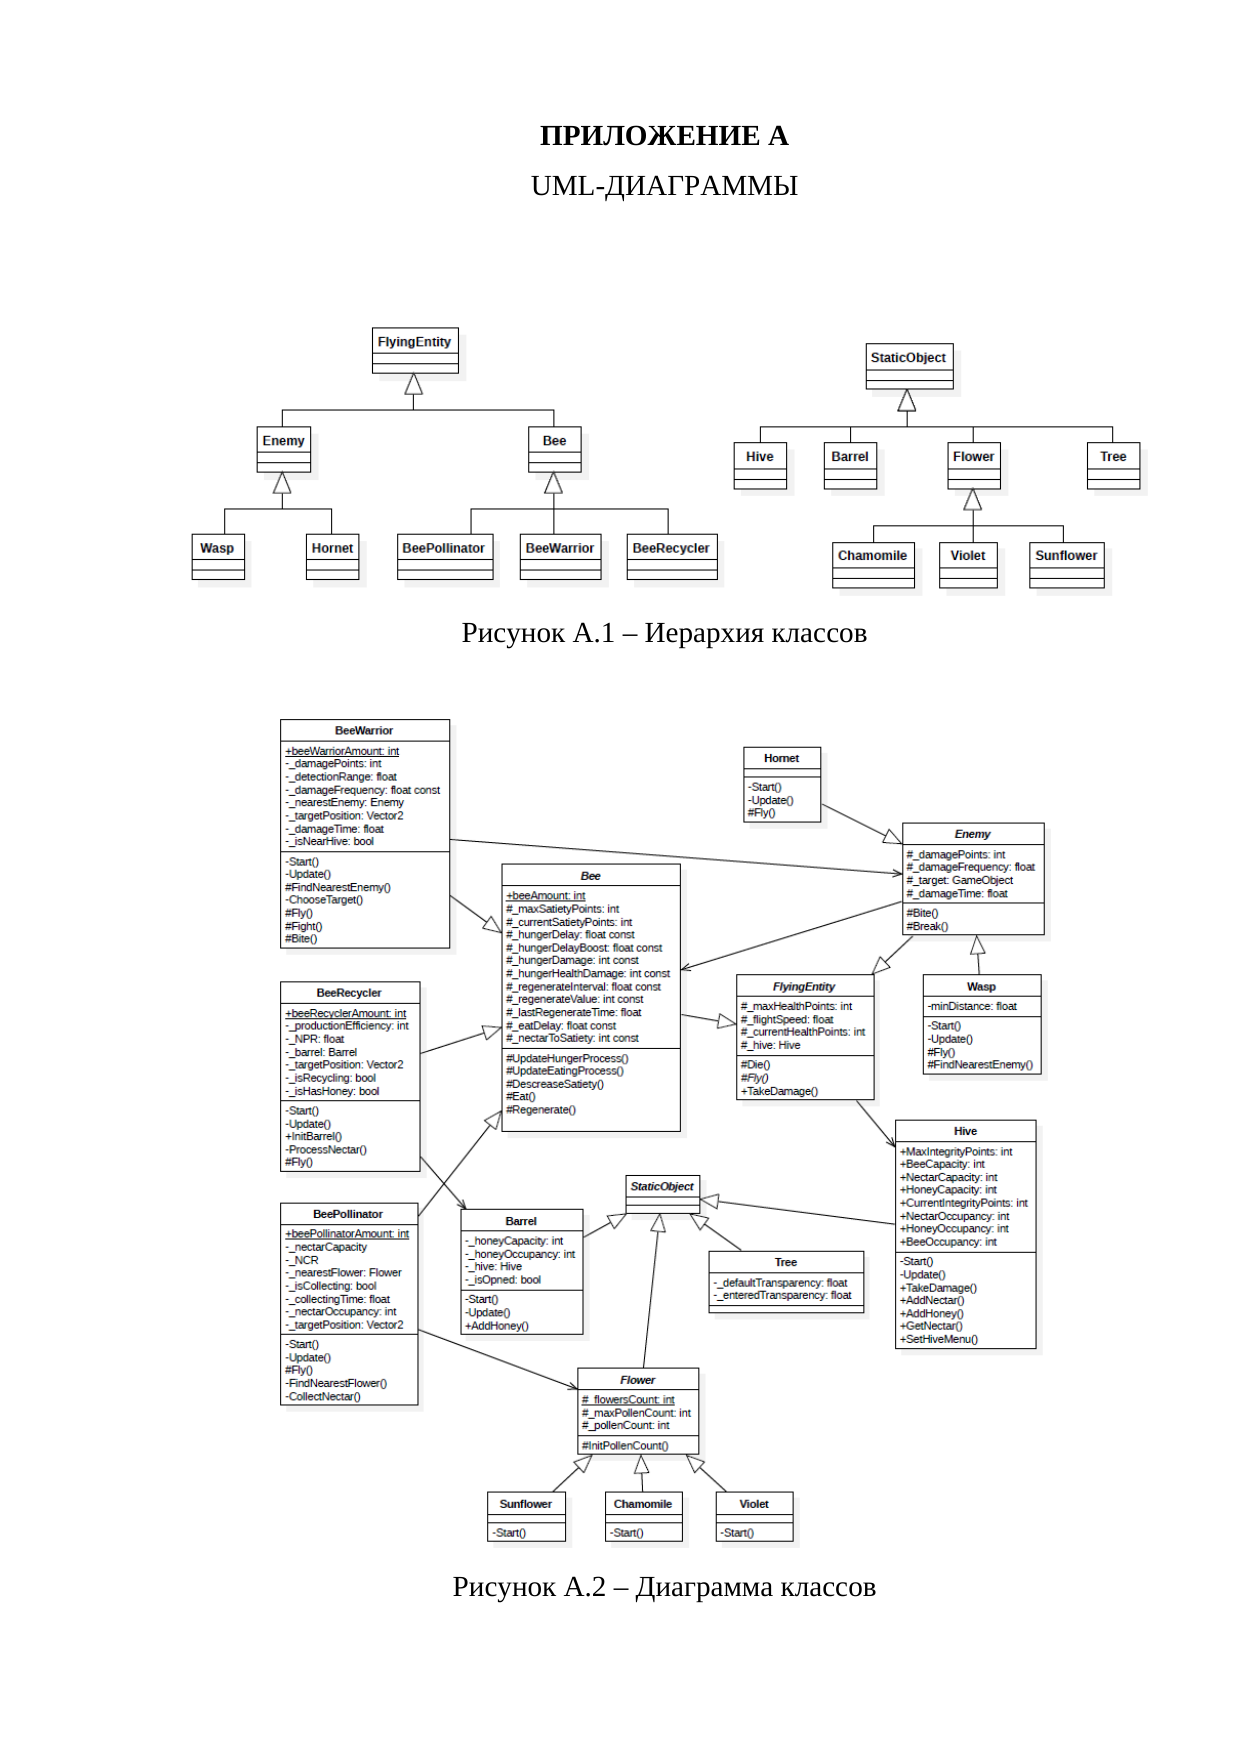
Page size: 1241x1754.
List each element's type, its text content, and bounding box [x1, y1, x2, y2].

picture [177, 319, 1152, 599]
text Рисунок А.1 – Иерархия классов [177, 615, 1152, 648]
text Рисунок А.2 – Диаграмма классов [177, 1569, 1152, 1602]
subtitle ПРИЛОЖЕНИЕ А [177, 118, 1152, 152]
text UML-ДИАГРАММЫ [177, 168, 1152, 202]
picture [275, 715, 1054, 1552]
